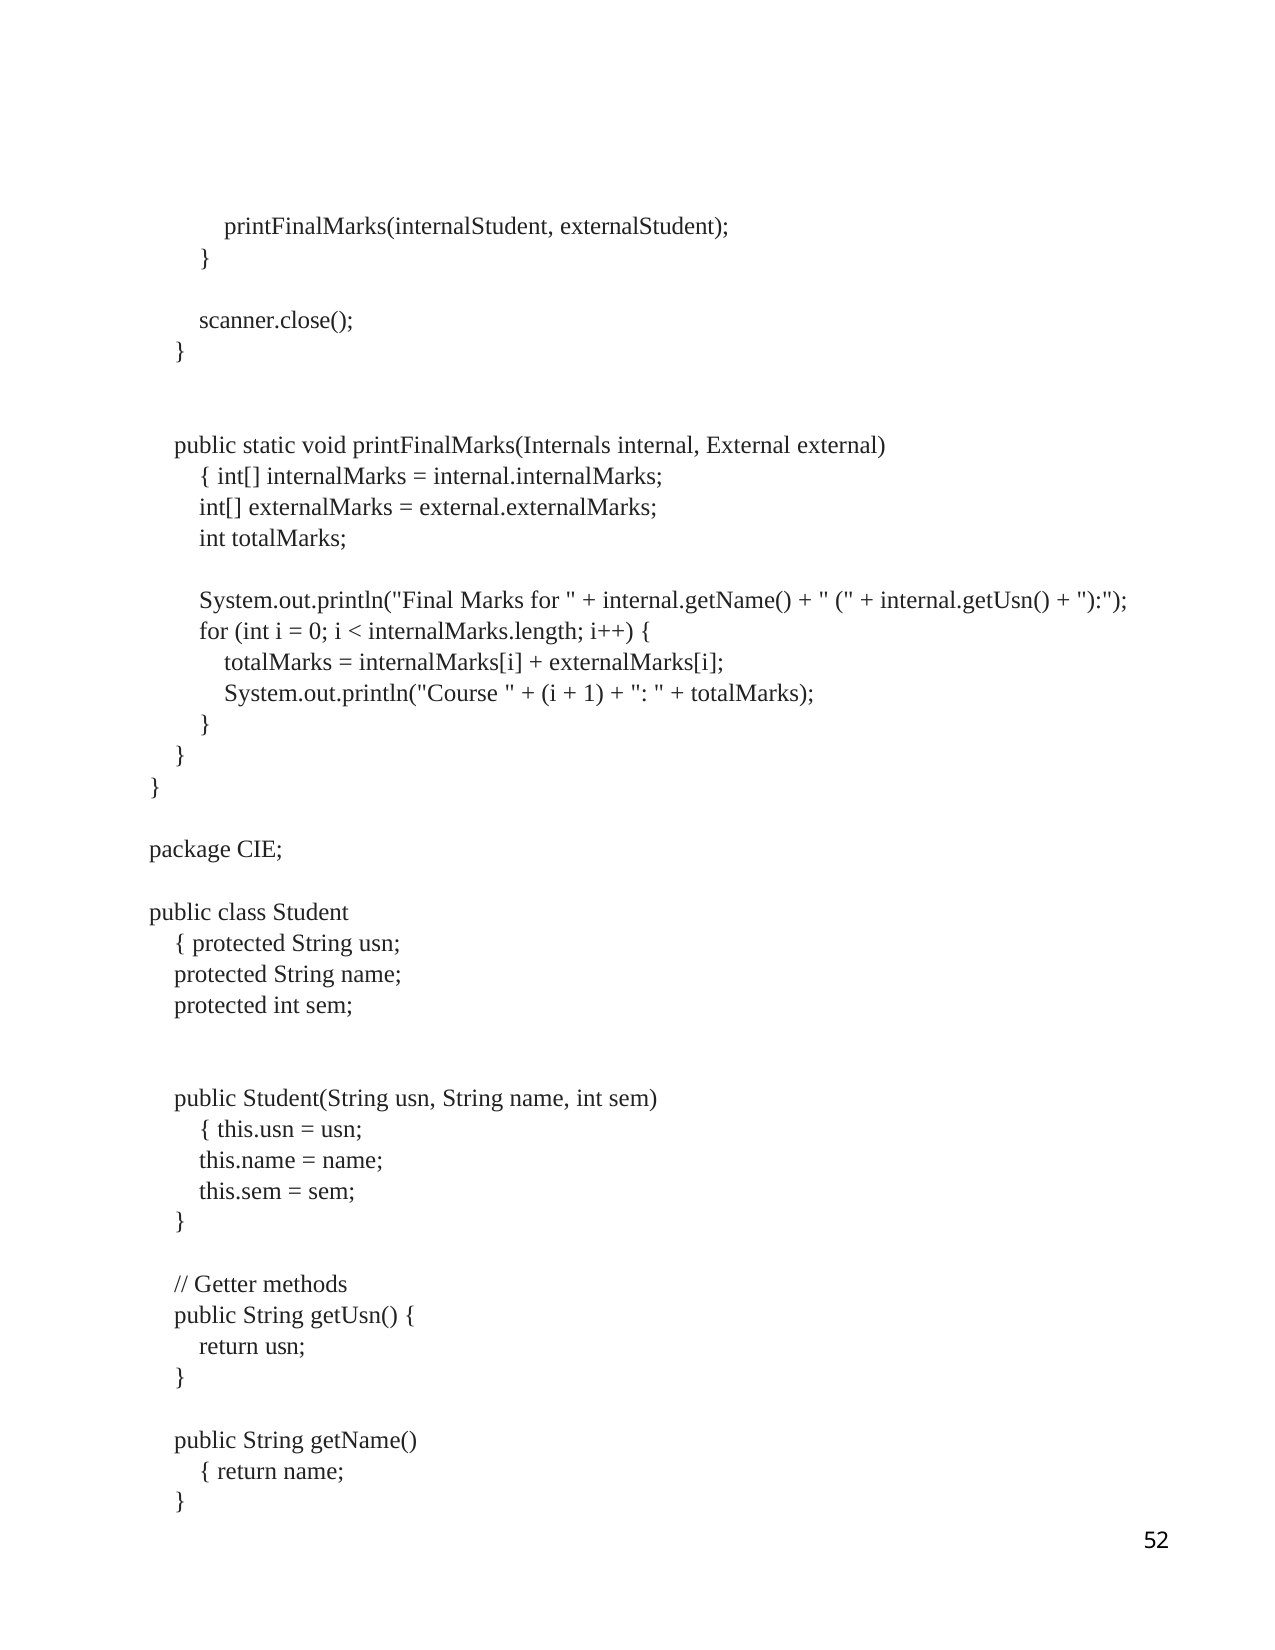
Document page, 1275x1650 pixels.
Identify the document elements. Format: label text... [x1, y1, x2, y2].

text } [149, 772, 1200, 800]
text this.name = name; this.sem = sem; [199, 1145, 416, 1205]
text return usn; [199, 1331, 1200, 1360]
text } [199, 709, 1200, 738]
text scanner.close(); [199, 305, 1200, 334]
text } [174, 1362, 1200, 1391]
text public Student(String usn, String name, int sem) { this.usn = usn; [174, 1083, 729, 1143]
text } [199, 243, 1200, 271]
text public String getName() { return name; [174, 1425, 466, 1485]
text public class Student { protected String usn; protected String name; protected int sem; [149, 897, 416, 1018]
text } [174, 336, 1200, 365]
text public static void printFinalMarks(Internals internal, External external) { int[] internalMarks = internal.internalMarks; [174, 430, 938, 490]
text } [174, 1487, 1200, 1516]
text System.out.println("Final Marks for " + internal.getName() + " (" + internal.getUsn() + "):"); for (int i = 0; i < internalMarks.length; i++) { [199, 585, 1149, 645]
text int[] externalMarks = external.externalMarks; int totalMarks; [199, 492, 665, 552]
text } [174, 1207, 1200, 1236]
text } [174, 740, 1200, 769]
text package CIE; [149, 834, 1200, 863]
text printFinalMarks(internalStudent, externalStudent); [224, 211, 1200, 240]
text // Getter methods public String getUsn() { [174, 1269, 416, 1329]
text totalMarks = internalMarks[i] + externalMarks[i]; System.out.println("Course " + (i + 1) + ": " + totalMarks); [224, 647, 938, 707]
